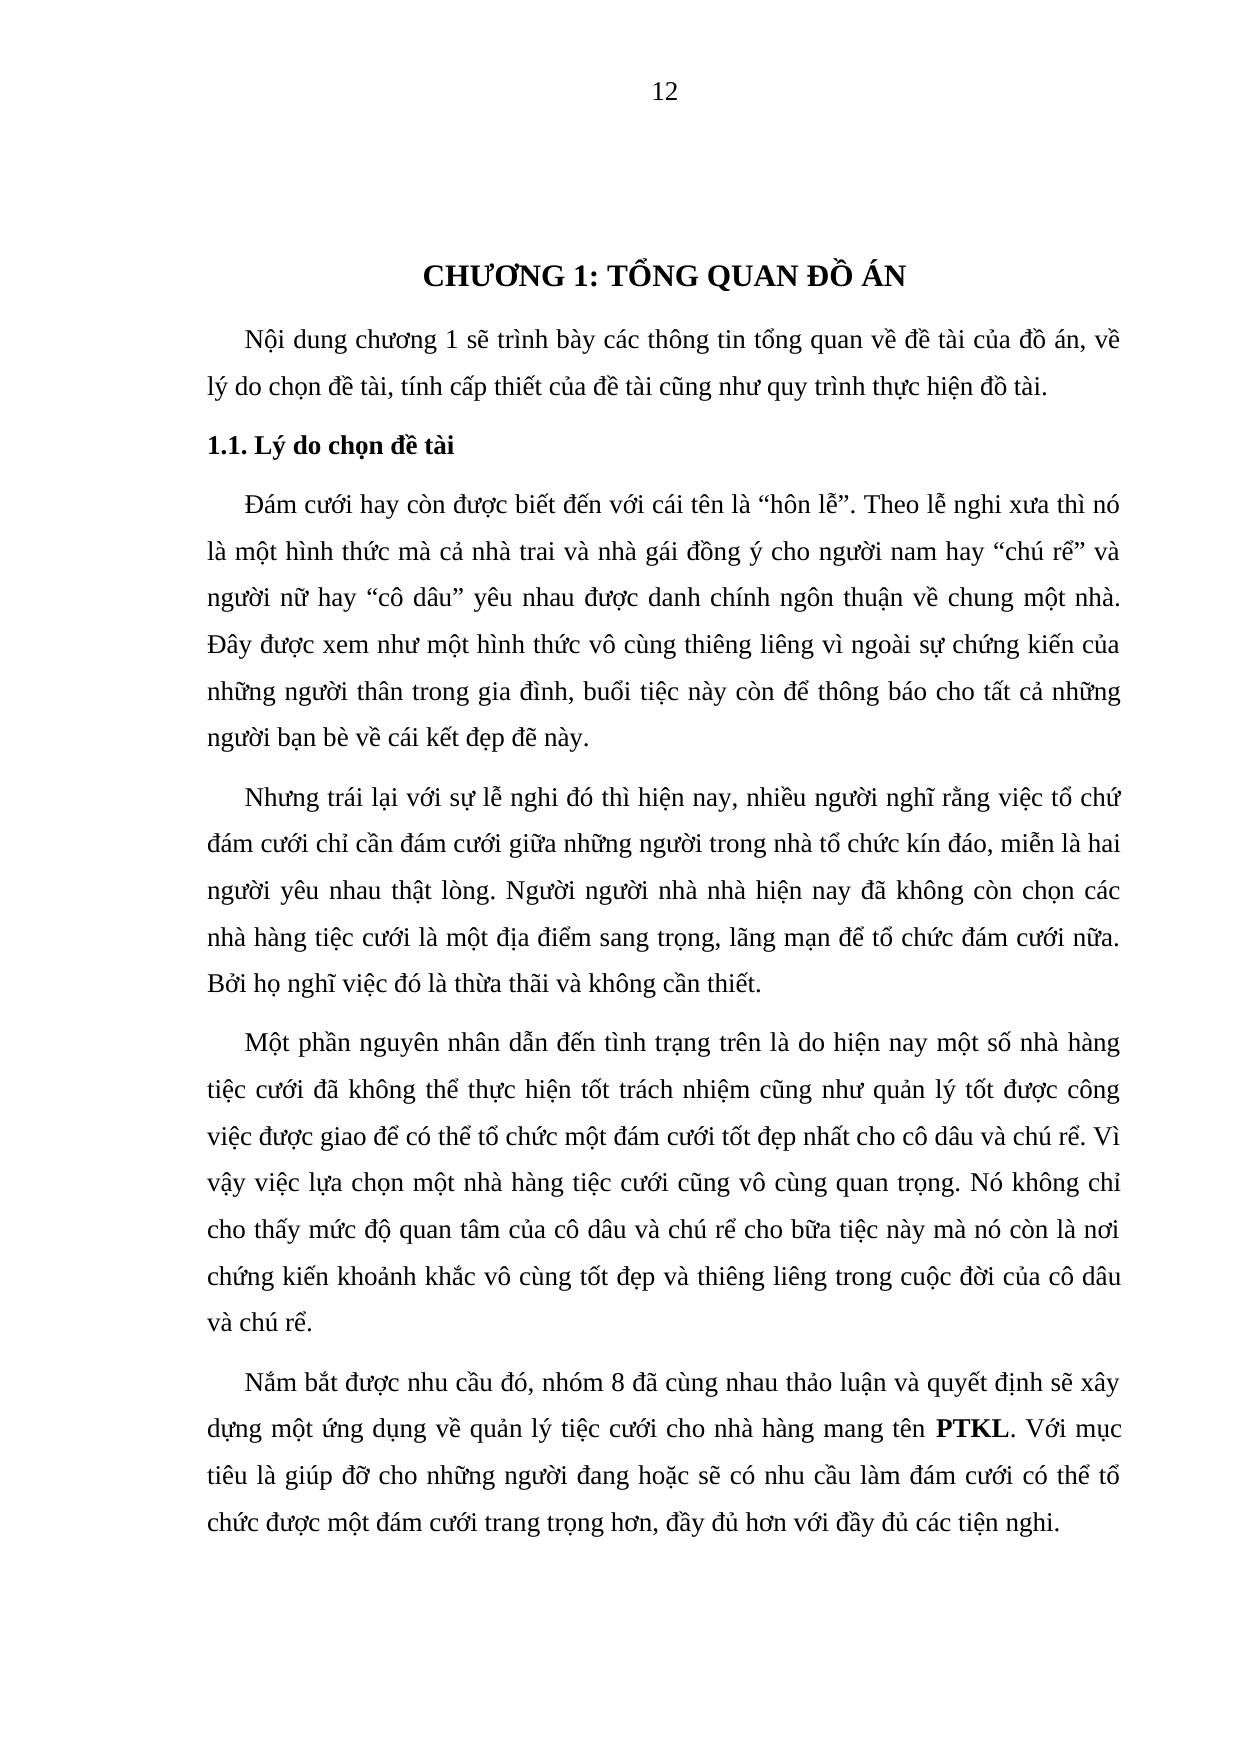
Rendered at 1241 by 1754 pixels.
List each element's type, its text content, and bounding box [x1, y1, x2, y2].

text Một phần nguyên nhân dẫn đến tình trạng trên là do hiện nay một số nhà hàng tiệc cưới đã không thể thực hiện tốt trách nhiệm cũng như quản lý tốt được công việc được giao để có thể tổ chức một đám cưới tốt đẹp nhất cho cô dâu và chú rể. Vì vậy việc lựa chọn một nhà hàng tiệc cưới cũng vô cùng quan trọng. Nó không chỉ cho thấy mức độ quan tâm của cô dâu và chú rể cho bữa tiệc này mà nó còn là nơi chứng kiến khoảnh khắc vô cùng tốt đẹp và thiêng liêng trong cuộc đời của cô dâu và chú rể. [207, 1026, 1122, 1338]
text Nắm bắt được nhu cầu đó, nhóm 8 đã cùng nhau thảo luận và quyết định sẽ xây dựng một ứng dụng về quản lý tiệc cưới cho nhà hàng mang tên PTKL. Với mục tiêu là giúp đỡ cho những người đang hoặc sẽ có nhu cầu làm đám cưới có thể tổ chức được một đám cưới trang trọng hơn, đầy đủ hơn với đầy đủ các tiện nghi. [207, 1366, 1122, 1537]
subtitle CHƯƠNG 1: TỔNG QUAN ĐỒ ÁN [207, 257, 1122, 293]
text Đám cưới hay còn được biết đến với cái tên là “hôn lễ”. Theo lễ nghi xưa thì nó là một hình thức mà cả nhà trai và nhà gái đồng ý cho người nam hay “chú rể” và người nữ hay “cô dâu” yêu nhau được danh chính ngôn thuận về chung một nhà. Đây được xem như một hình thức vô cùng thiêng liêng vì ngoài sự chứng kiến của những người thân trong gia đình, buổi tiệc này còn để thông báo cho tất cả những người bạn bè về cái kết đẹp đẽ này. [207, 488, 1122, 753]
text Nội dung chương 1 sẽ trình bày các thông tin tổng quan về đề tài của đồ án, về lý do chọn đề tài, tính cấp thiết của đề tài cũng như quy trình thực hiện đồ tài. [207, 323, 1122, 401]
text Nhưng trái lại với sự lễ nghi đó thì hiện nay, nhiều người nghĩ rằng việc tổ chứ đám cưới chỉ cần đám cưới giữa những người trong nhà tổ chức kín đáo, miễn là hai người yêu nhau thật lòng. Người người nhà nhà hiện nay đã không còn chọn các nhà hàng tiệc cưới là một địa điểm sang trọng, lãng mạn để tổ chức đám cưới nữa. Bởi họ nghĩ việc đó là thừa thãi và không cần thiết. [207, 781, 1122, 998]
subtitle 1.1. Lý do chọn đề tài [207, 429, 1122, 460]
